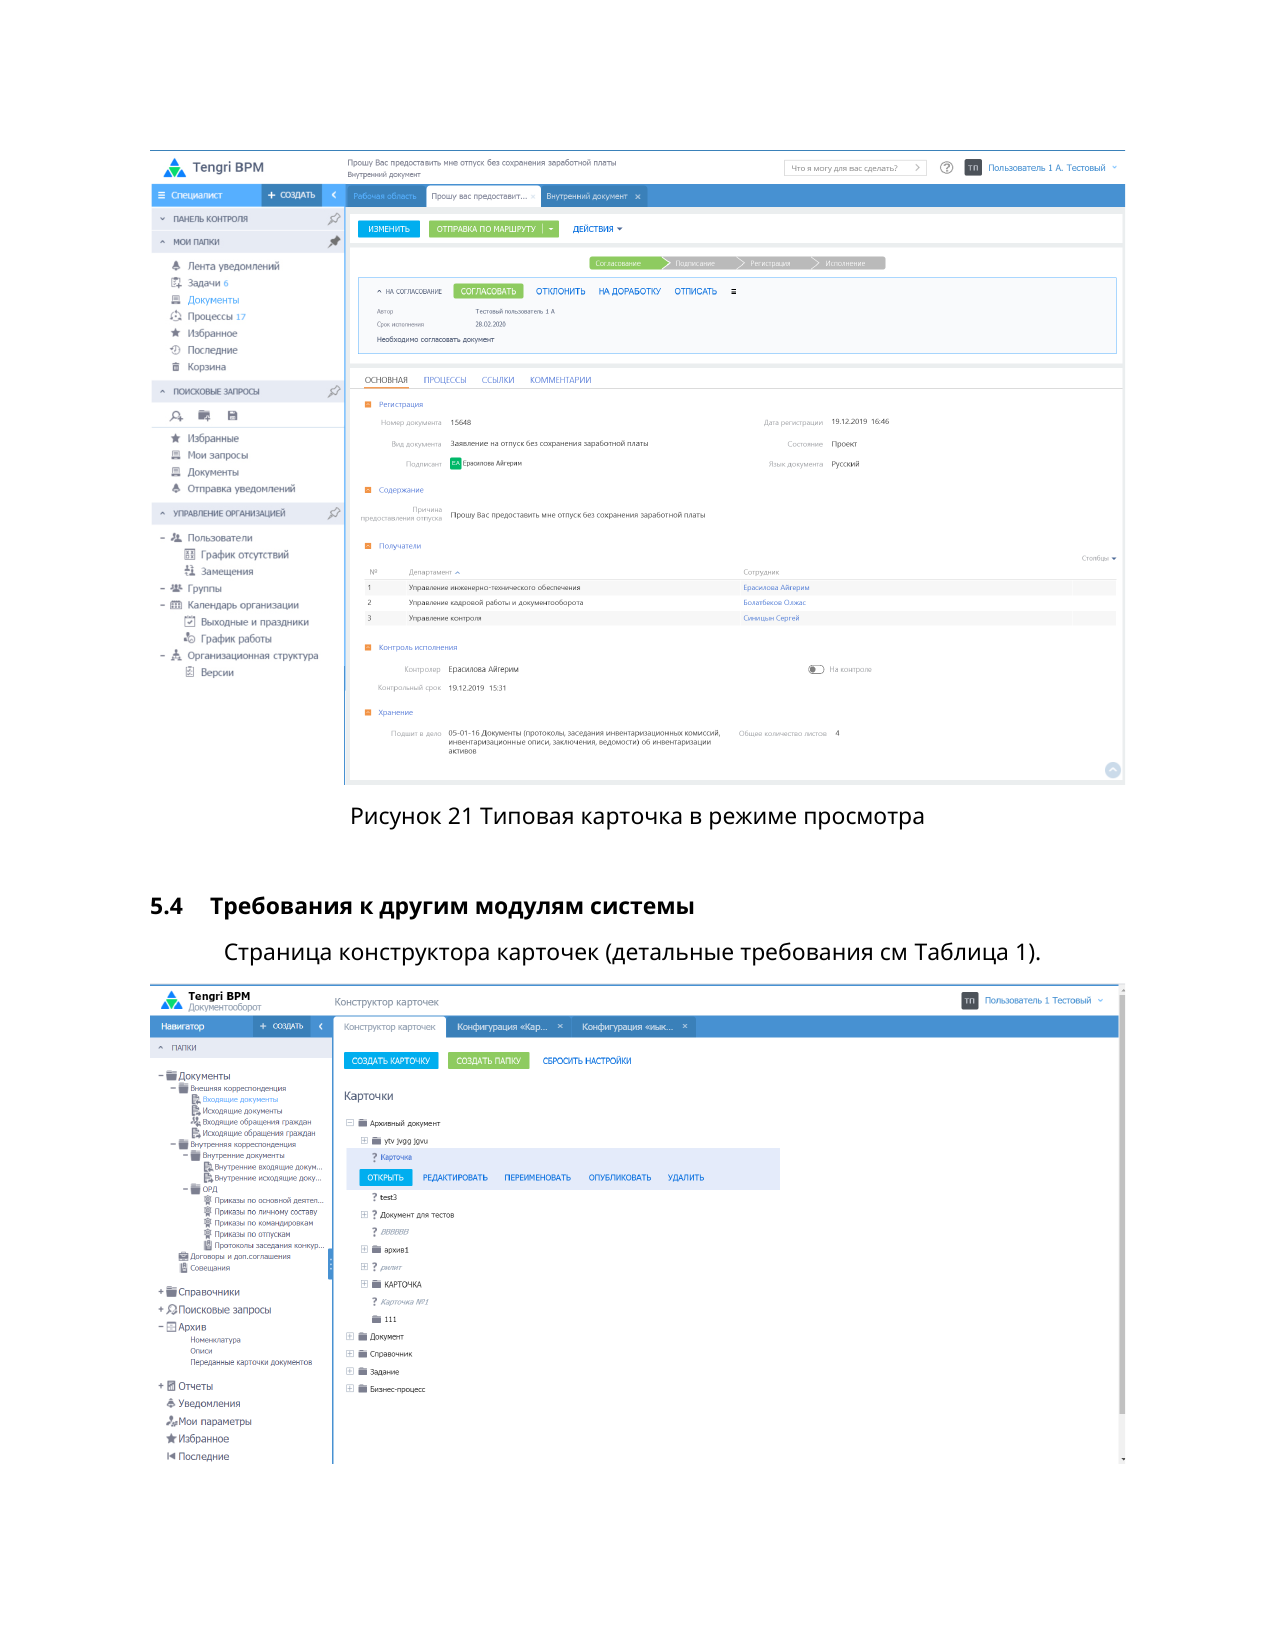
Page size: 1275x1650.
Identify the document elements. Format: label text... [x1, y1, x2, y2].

picture [150, 150, 1125, 785]
subtitle Требования к другим модулям системы [150, 890, 1125, 921]
text Рисунок 21 Типовая карточка в режиме просмотра [150, 800, 1125, 831]
text Страница конструктора карточек (детальные требования см Таблица 1). [150, 936, 1125, 967]
picture [150, 982, 1125, 1464]
